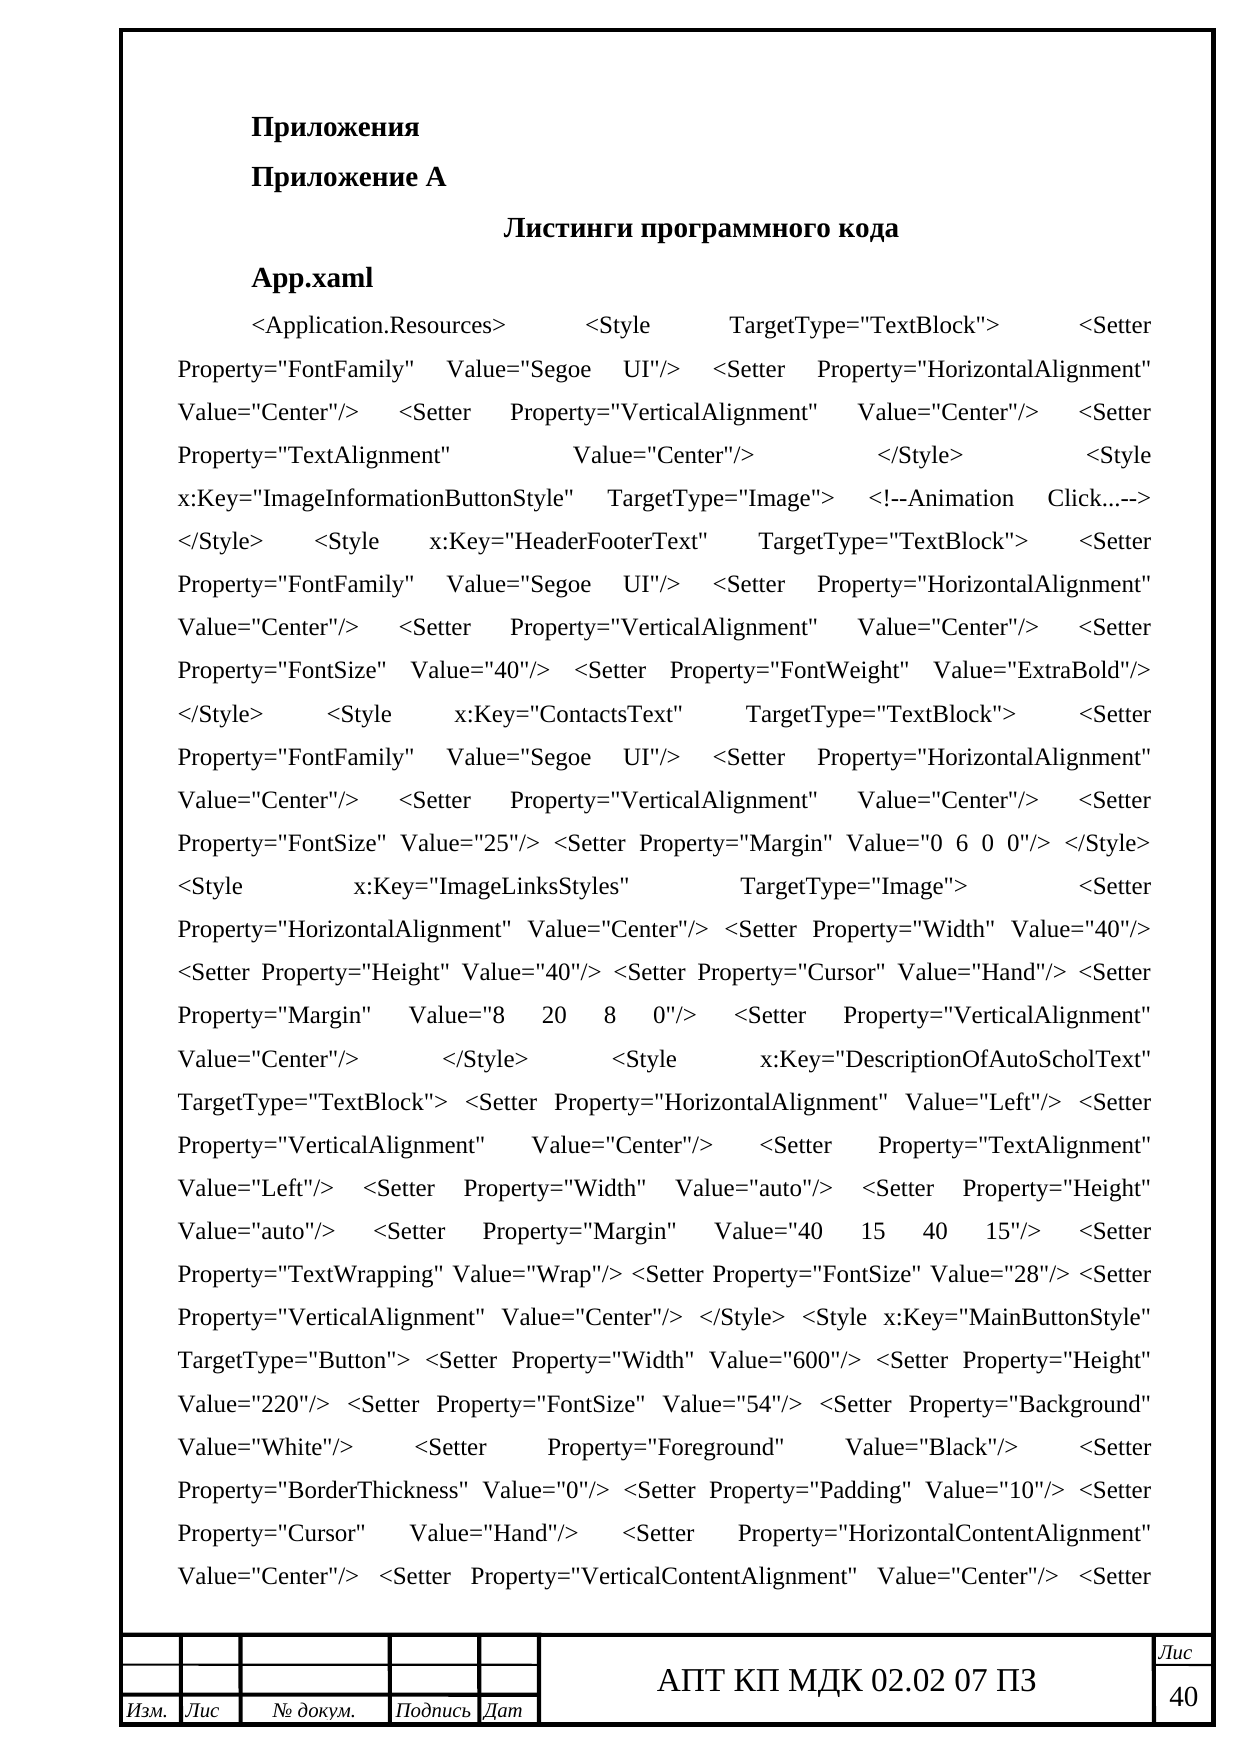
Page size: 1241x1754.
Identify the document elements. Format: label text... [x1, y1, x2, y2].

text App.xaml [177, 260, 1152, 294]
subtitle Приложения [177, 109, 1152, 143]
text Приложение А [177, 159, 1152, 193]
text Листинги программного кода [177, 210, 1152, 243]
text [177, 311, 1152, 1590]
